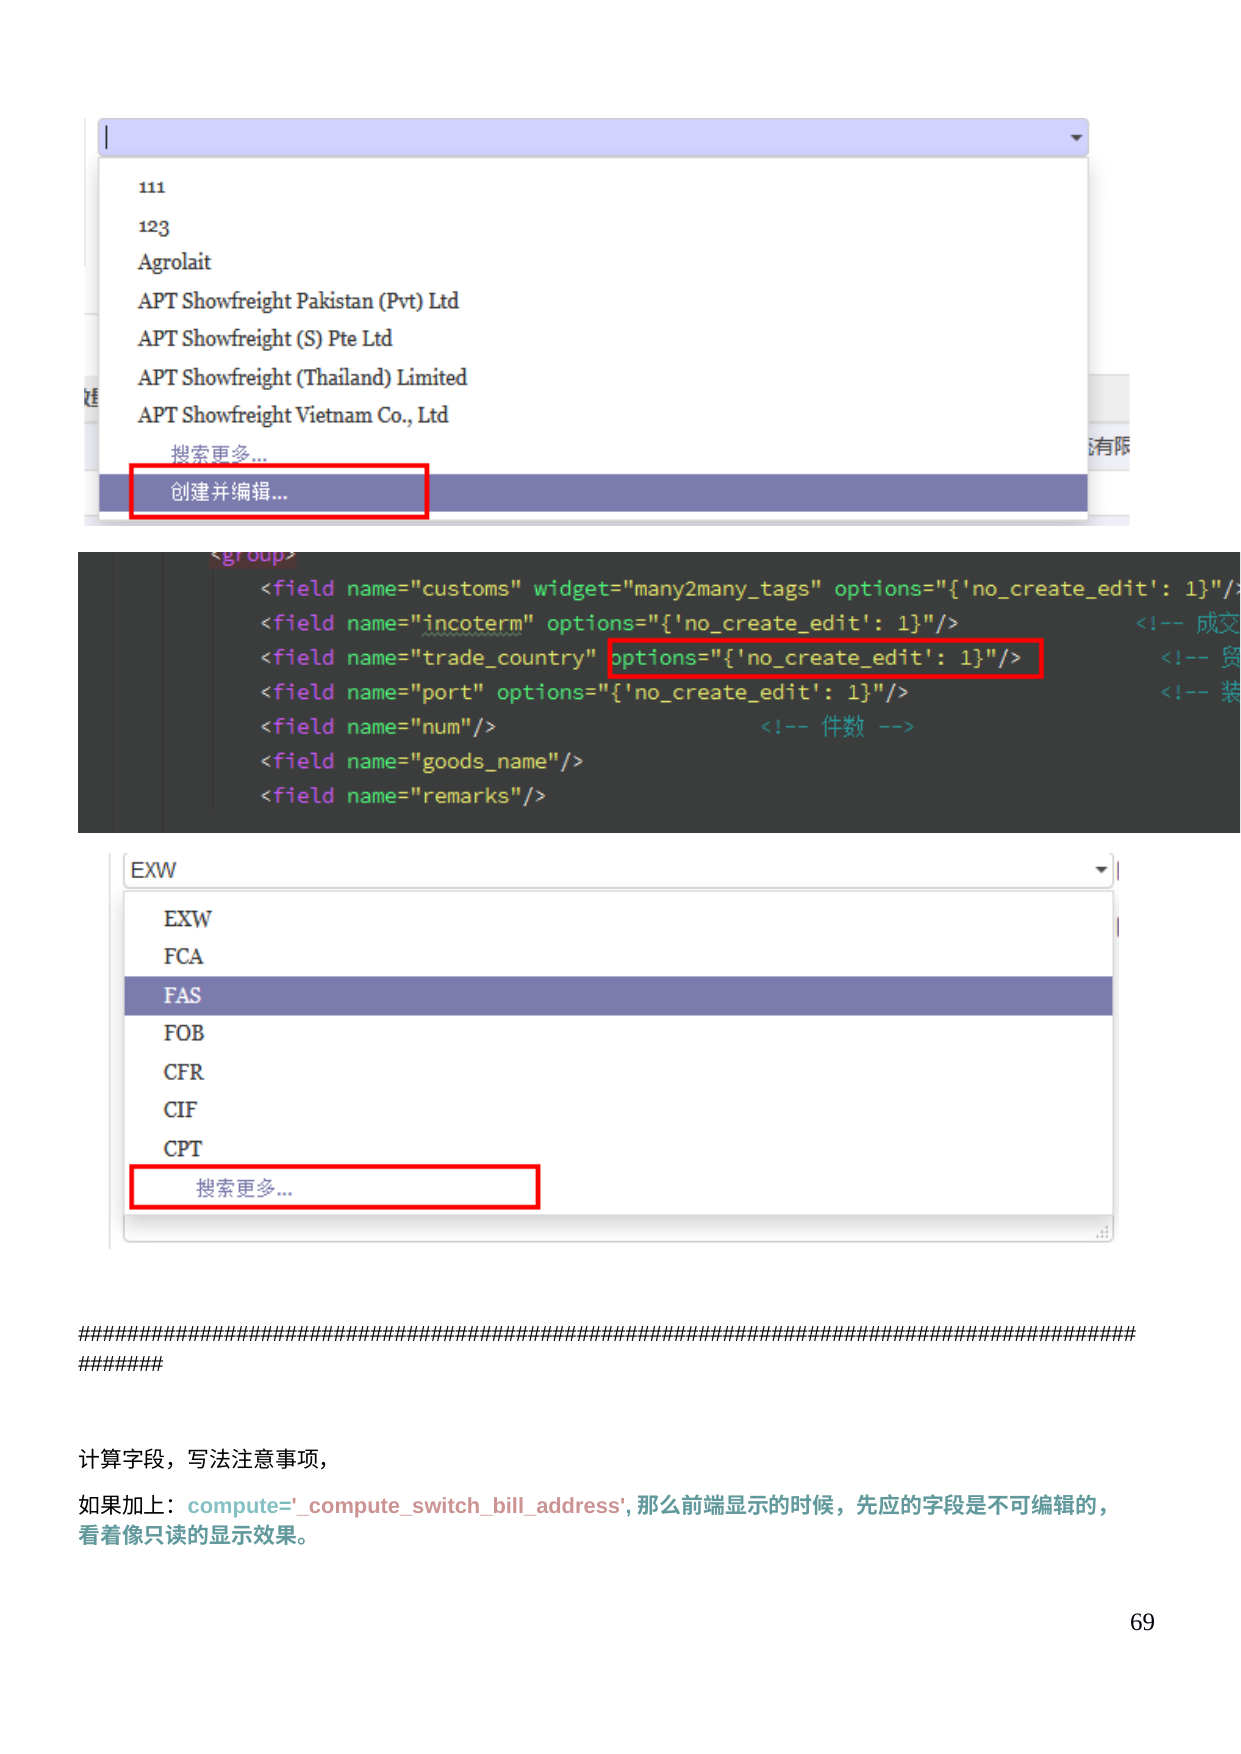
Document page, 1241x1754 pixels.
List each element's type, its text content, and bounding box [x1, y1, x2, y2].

text ############################################################################################## [78, 1321, 1139, 1376]
text 如果加上：compute='_compute_switch_bill_address', 那么前端显示的时候，先应的字段是不可编辑的，看着像只读的显示效果。 [78, 1492, 1139, 1548]
picture [78, 552, 1241, 833]
picture [84, 118, 1130, 526]
text 计算字段，写法注意事项， [78, 1447, 1139, 1472]
picture [78, 853, 1119, 1249]
